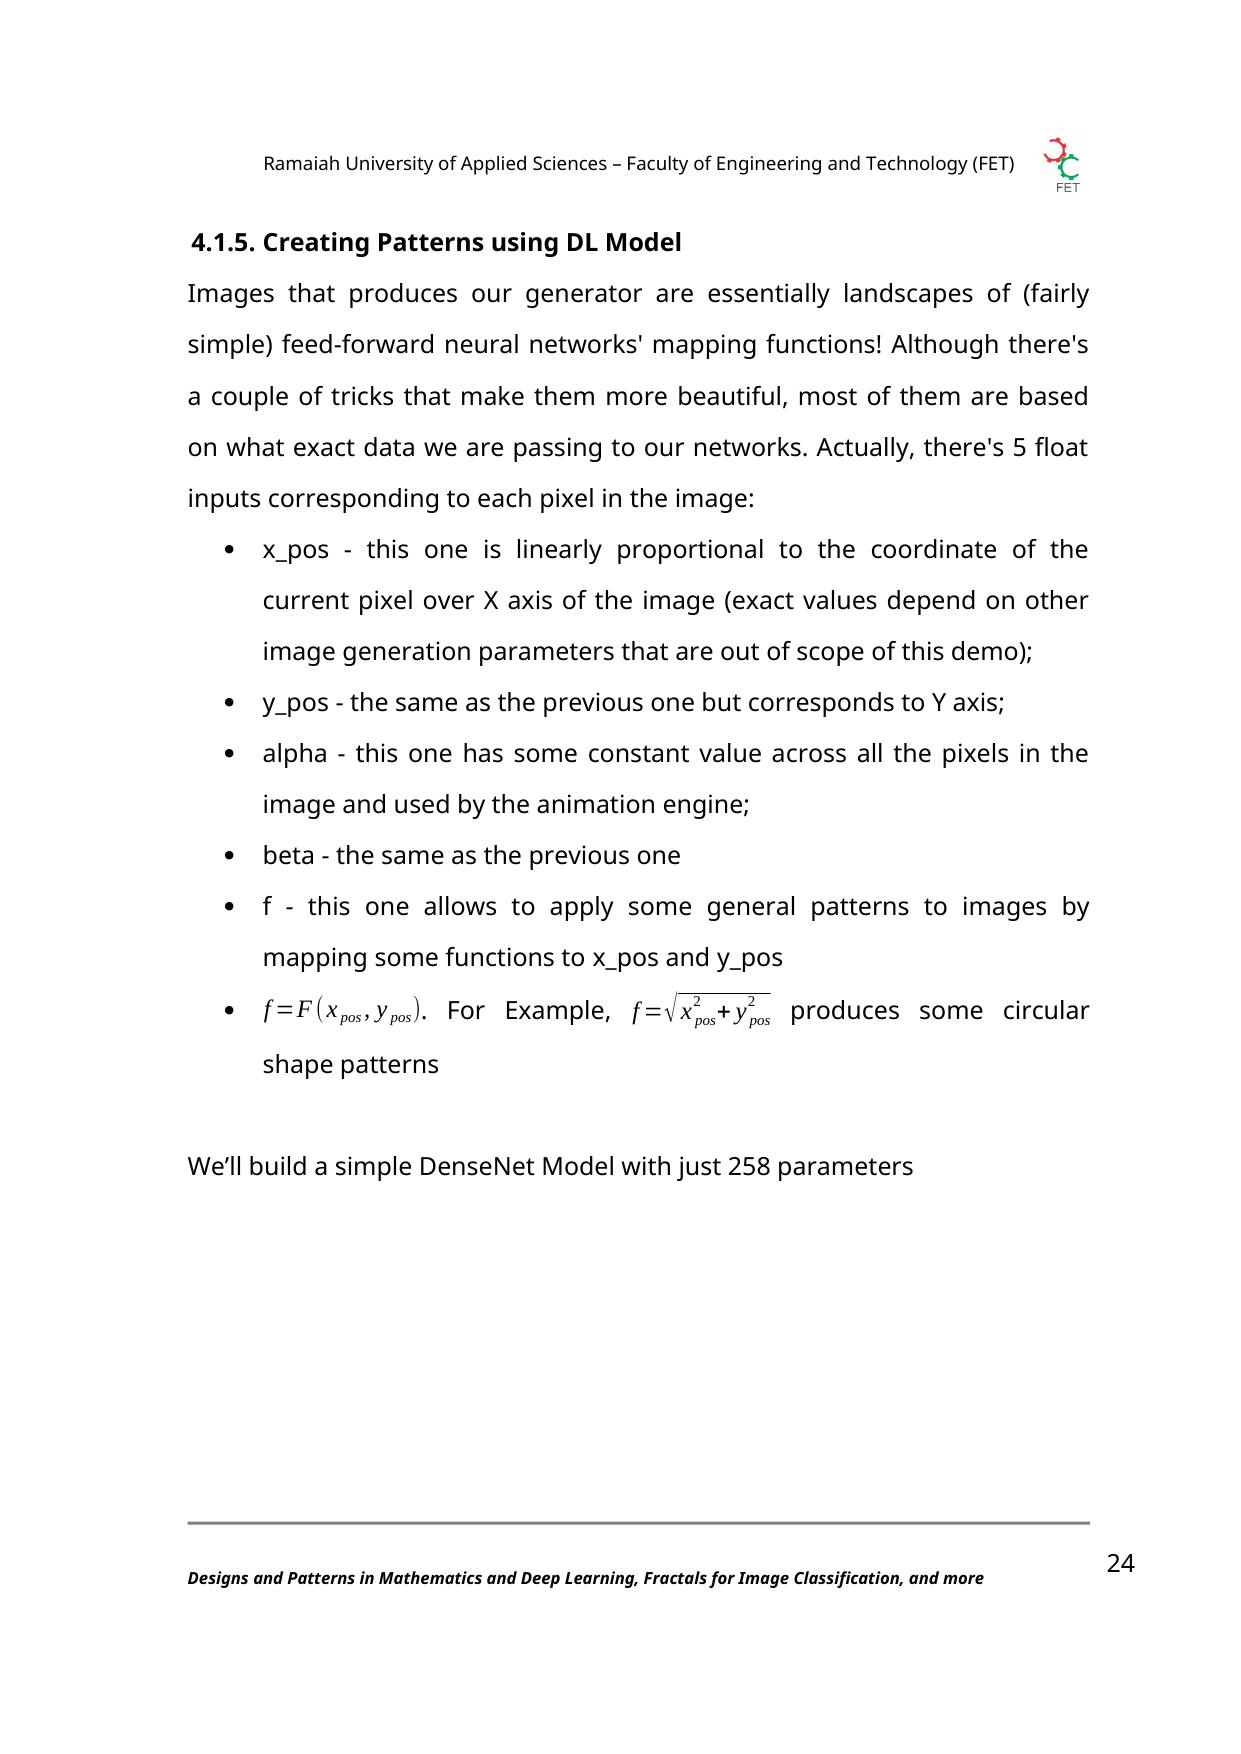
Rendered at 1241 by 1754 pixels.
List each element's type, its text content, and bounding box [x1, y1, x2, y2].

list . For Example, produces some circular shape patterns [225, 991, 1090, 1080]
subtitle Creating Patterns using DL Model [191, 225, 1090, 259]
picture [1038, 127, 1091, 196]
text We’ll build a simple DenseNet Model with just 258 parameters [187, 1148, 1090, 1182]
list y_pos - the same as the previous one but corresponds to Y axis; [225, 684, 1090, 718]
list f - this one allows to apply some general patterns to images by mapping some functions to x_pos and y_pos [225, 888, 1090, 974]
text Images that produces our generator are essentially landscapes of (fairly simple) feed-forward neural networks' mapping functions! Although there's a couple of tricks that make them more beautiful, most of them are based on what exact data we are passing to our networks. Actually, there's 5 float inputs corresponding to each pixel in the image: [187, 276, 1090, 514]
list alpha - this one has some constant value across all the pixels in the image and used by the animation engine; [225, 735, 1090, 821]
list beta - the same as the previous one [225, 837, 1090, 872]
list x_pos - this one is linearly proportional to the coordinate of the current pixel over X axis of the image (exact values depend on other image generation parameters that are out of scope of this demo); [225, 531, 1090, 667]
